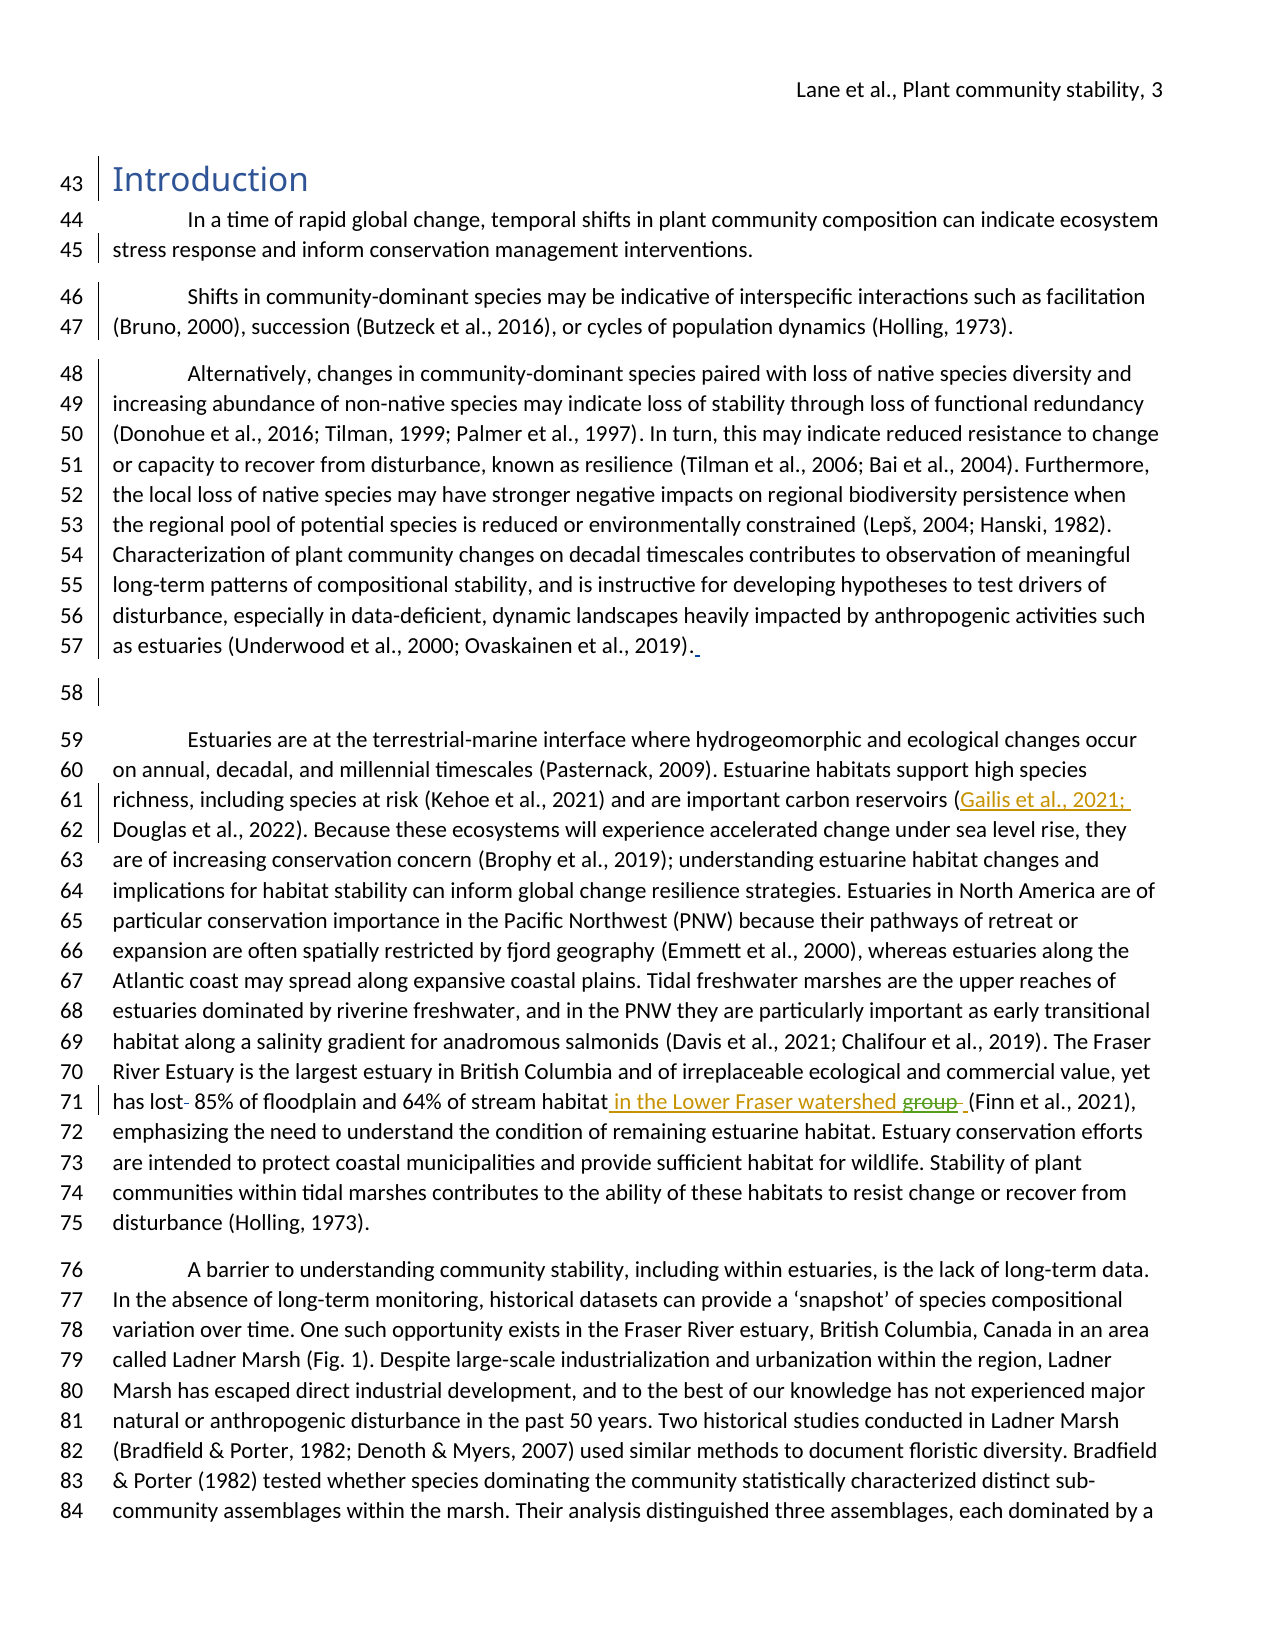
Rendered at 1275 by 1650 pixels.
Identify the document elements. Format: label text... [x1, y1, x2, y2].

text Estuaries are at the terrestrial-marine interface where hydrogeomorphic and ecological changes occur on annual, decadal, and millennial timescales (Pasternack, 2009). Estuarine habitats support high species richness, including species at risk (Kehoe et al., 2021) and are important carbon reservoirs (Douglas et al., 2022). Because these ecosystems will experience accelerated change under sea level rise, they are of increasing conservation concern (Brophy et al., 2019); understanding estuarine habitat changes and implications for habitat stability can inform global change resilience strategies. Estuaries in North America are of particular conservation importance in the Pacific Northwest (PNW) because their pathways of retreat or expansion are often spatially restricted by fjord geography (Emmett et al., 2000), whereas estuaries along the Atlantic coast may spread along expansive coastal plains. Tidal freshwater marshes are the upper reaches of estuaries dominated by riverine freshwater, and in the PNW they are particularly important as early transitional habitat along a salinity gradient for anadromous salmonids (Davis et al., 2021; Chalifour et al., 2019). The Fraser River Estuary is the largest estuary in British Columbia and of irreplaceable ecological and commercial value, yet has lost 85% of floodplain and 64% of stream habitat(Finn et al., 2021), emphasizing the need to understand the condition of remaining estuarine habitat. Estuary conservation efforts are intended to protect coastal municipalities and provide sufficient habitat for wildlife. Stability of plant communities within tidal marshes contributes to the ability of these habitats to resist change or recover from disturbance (Holling, 1973). [112, 725, 1162, 1236]
text Shifts in community-dominant species may be indicative of interspecific interactions such as facilitation (Bruno, 2000), succession (Butzeck et al., 2016), or cycles of population dynamics (Holling, 1973). [112, 282, 1162, 340]
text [112, 1255, 1162, 1525]
text In a time of rapid global change, temporal shifts in plant community composition can indicate ecosystem stress response and inform conservation management interventions. [112, 205, 1162, 263]
text Alternatively, changes in community-dominant species paired with loss of native species diversity and increasing abundance of non-native species may indicate loss of stability through loss of functional redundancy (Donohue et al., 2016; Tilman, 1999; Palmer et al., 1997). In turn, this may indicate reduced resistance to change or capacity to recover from disturbance, known as resilience (Tilman et al., 2006; Bai et al., 2004). Furthermore, the local loss of native species may have stronger negative impacts on regional biodiversity persistence when the regional pool of potential species is reduced or environmentally constrained (Lepš, 2004; Hanski, 1982). Characterization of plant community changes on decadal timescales contributes to observation of meaningful long-term patterns of compositional stability, and is instructive for developing hypotheses to test drivers of disturbance, especially in data-deficient, dynamic landscapes heavily impacted by anthropogenic activities such as estuaries (Underwood et al., 2000; Ovaskainen et al., 2019). [112, 359, 1162, 659]
subtitle Introduction [112, 156, 1162, 201]
